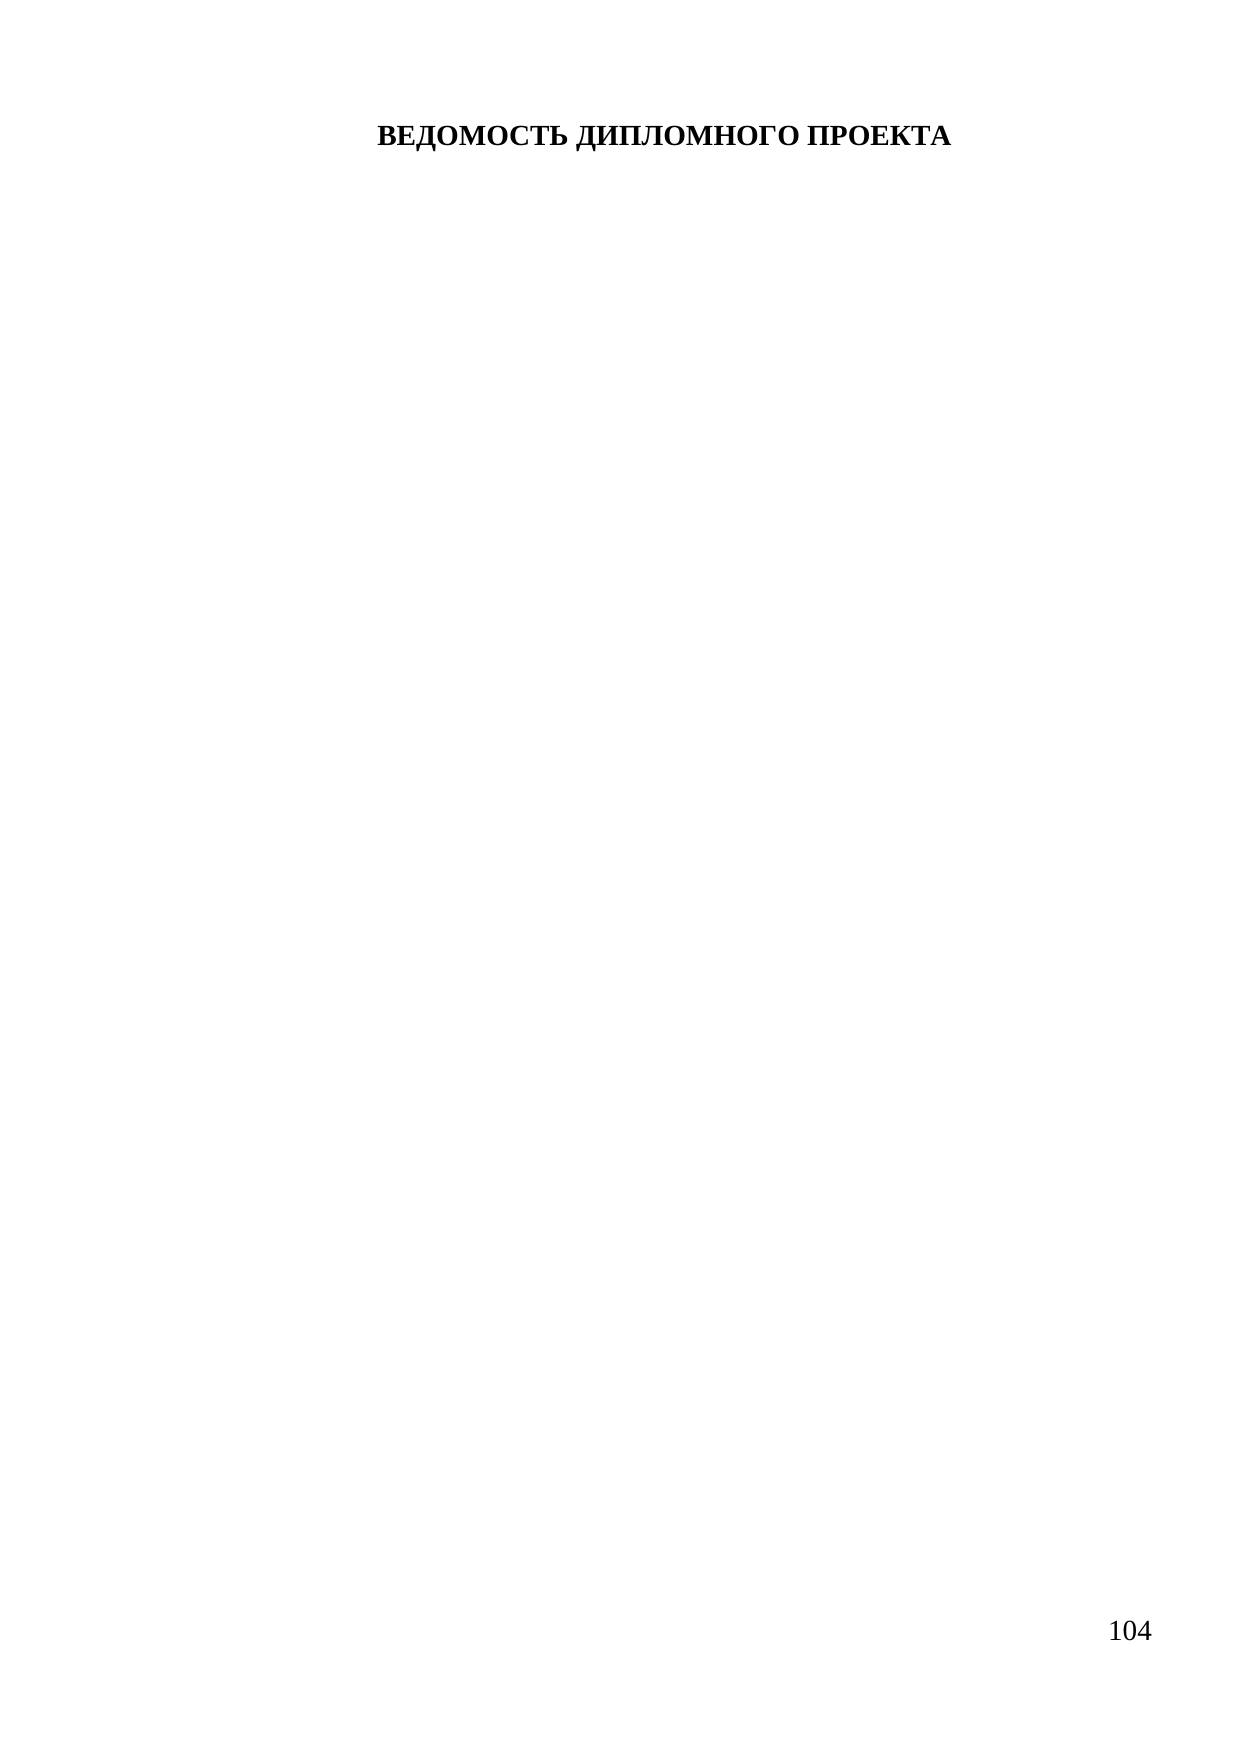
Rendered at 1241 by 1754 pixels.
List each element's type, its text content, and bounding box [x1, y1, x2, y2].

subtitle Ведомость дипломного проекта [177, 118, 1152, 152]
